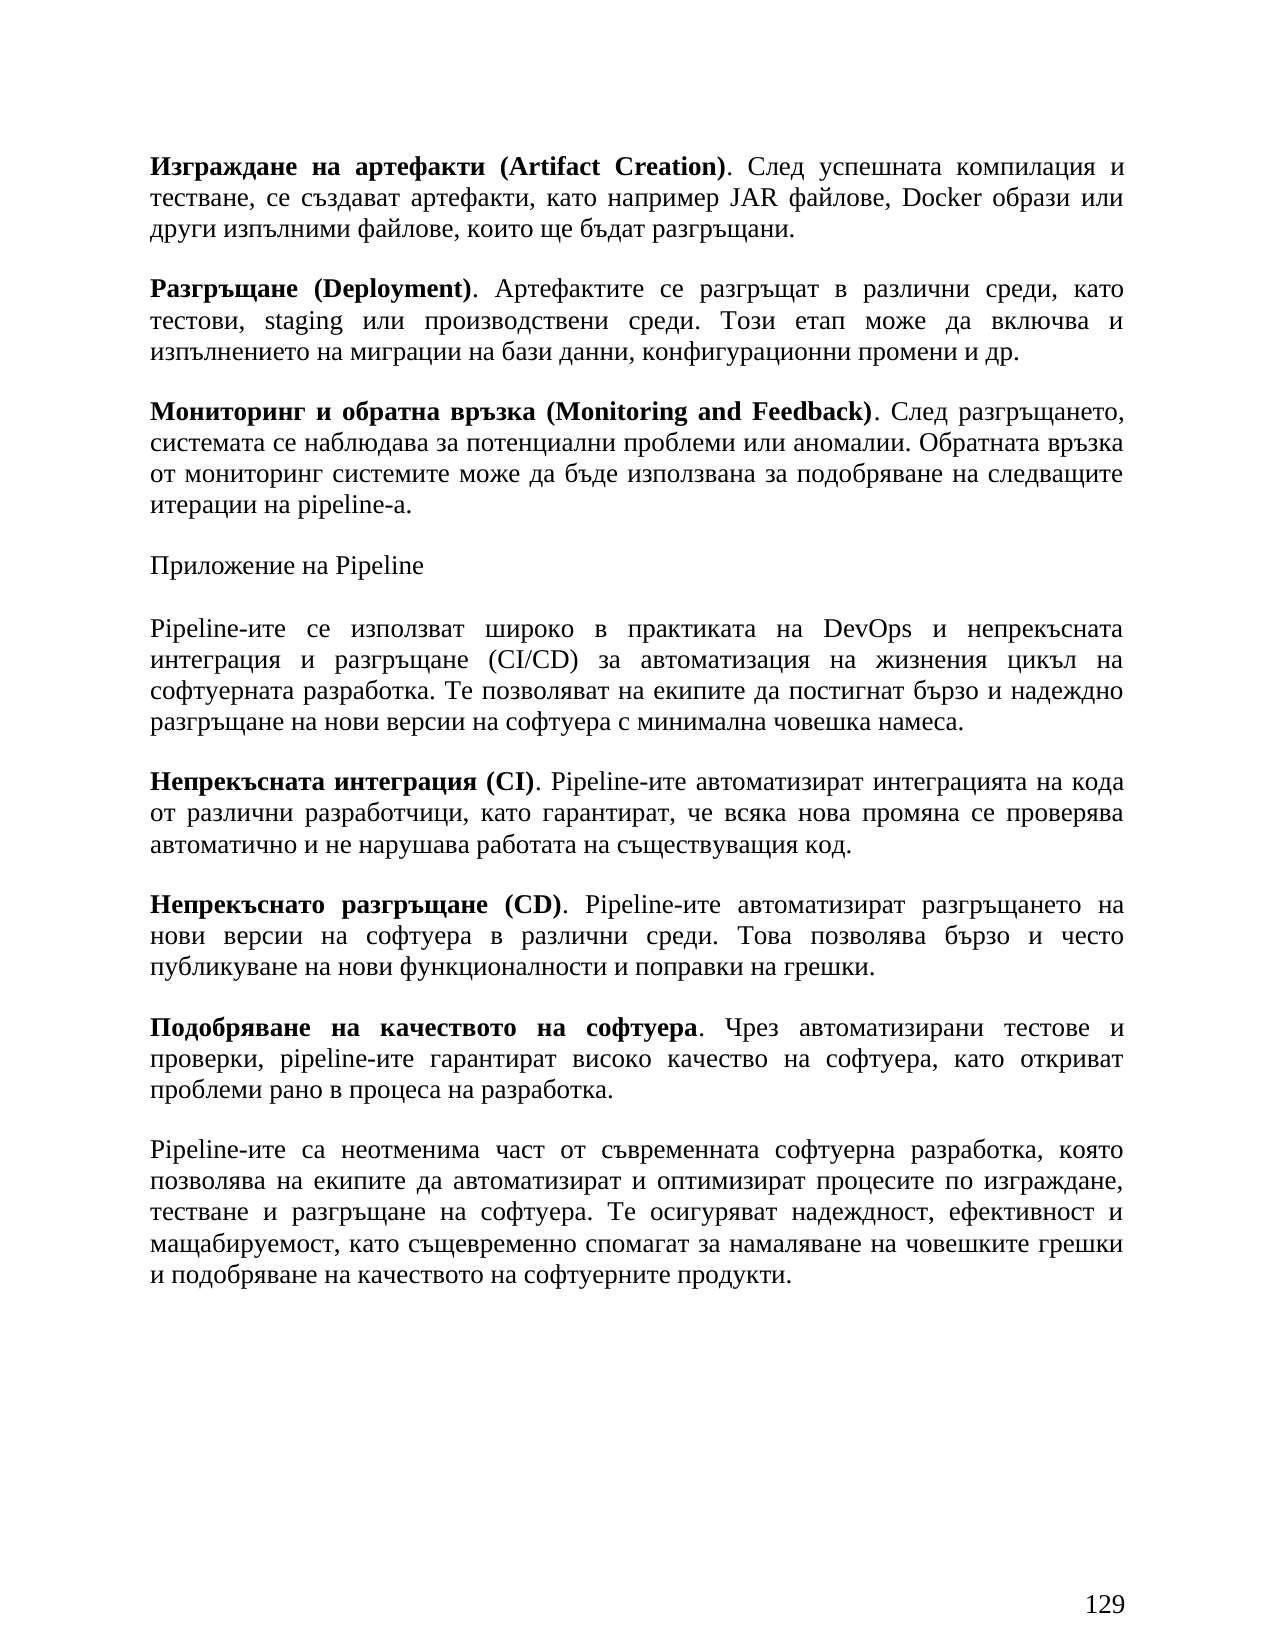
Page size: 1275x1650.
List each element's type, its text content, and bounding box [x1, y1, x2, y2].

text Непрекъсната интеграция (CI). Pipeline-ите автоматизират интеграцията на кода от различни разработчици, като гарантират, че всяка нова промяна се проверява автоматично и не нарушава работата на съществуващия код. [150, 765, 1125, 859]
text Разгръщане (Deployment). Артефактите се разгръщат в различни среди, като тестови, staging или производствени среди. Този етап може да включва и изпълнението на миграции на бази данни, конфигурационни промени и др. [150, 273, 1125, 366]
subtitle Приложение на Pipeline [150, 549, 1125, 580]
text Подобряване на качеството на софтуера. Чрез автоматизирани тестове и проверки, pipeline-ите гарантират високо качество на софтуера, като откриват проблеми рано в процеса на разработка. [150, 1011, 1125, 1104]
text Непрекъснато разгръщане (CD). Pipeline-ите автоматизират разгръщането на нови версии на софтуера в различни среди. Това позволява бързо и често публикуване на нови функционалности и поправки на грешки. [150, 888, 1125, 981]
text Мониторинг и обратна връзка (Monitoring and Feedback). След разгръщането, системата се наблюдава за потенциални проблеми или аномалии. Обратната връзка от мониторинг системите може да бъде използвана за подобряване на следващите итерации на pipeline-а. [150, 395, 1125, 520]
text Изграждане на артефакти (Artifact Creation). След успешната компилация и тестване, се създават артефакти, като например JAR файлове, Docker образи или други изпълними файлове, които ще бъдат разгръщани. [150, 150, 1125, 243]
text Pipeline-ите са неотменима част от съвременната софтуерна разработка, която позволява на екипите да автоматизират и оптимизират процесите по изграждане, тестване и разгръщане на софтуера. Те осигуряват надеждност, ефективност и мащабируемост, като същевременно спомагат за намаляване на човешките грешки и подобряване на качеството на софтуерните продукти. [150, 1133, 1125, 1289]
text Pipeline-ите се използват широко в практиката на DevOps и непрекъсната интеграция и разгръщане (CI/CD) за автоматизация на жизнения цикъл на софтуерната разработка. Те позволяват на екипите да постигнат бързо и надеждно разгръщане на нови версии на софтуера с минимална човешка намеса. [150, 612, 1125, 736]
